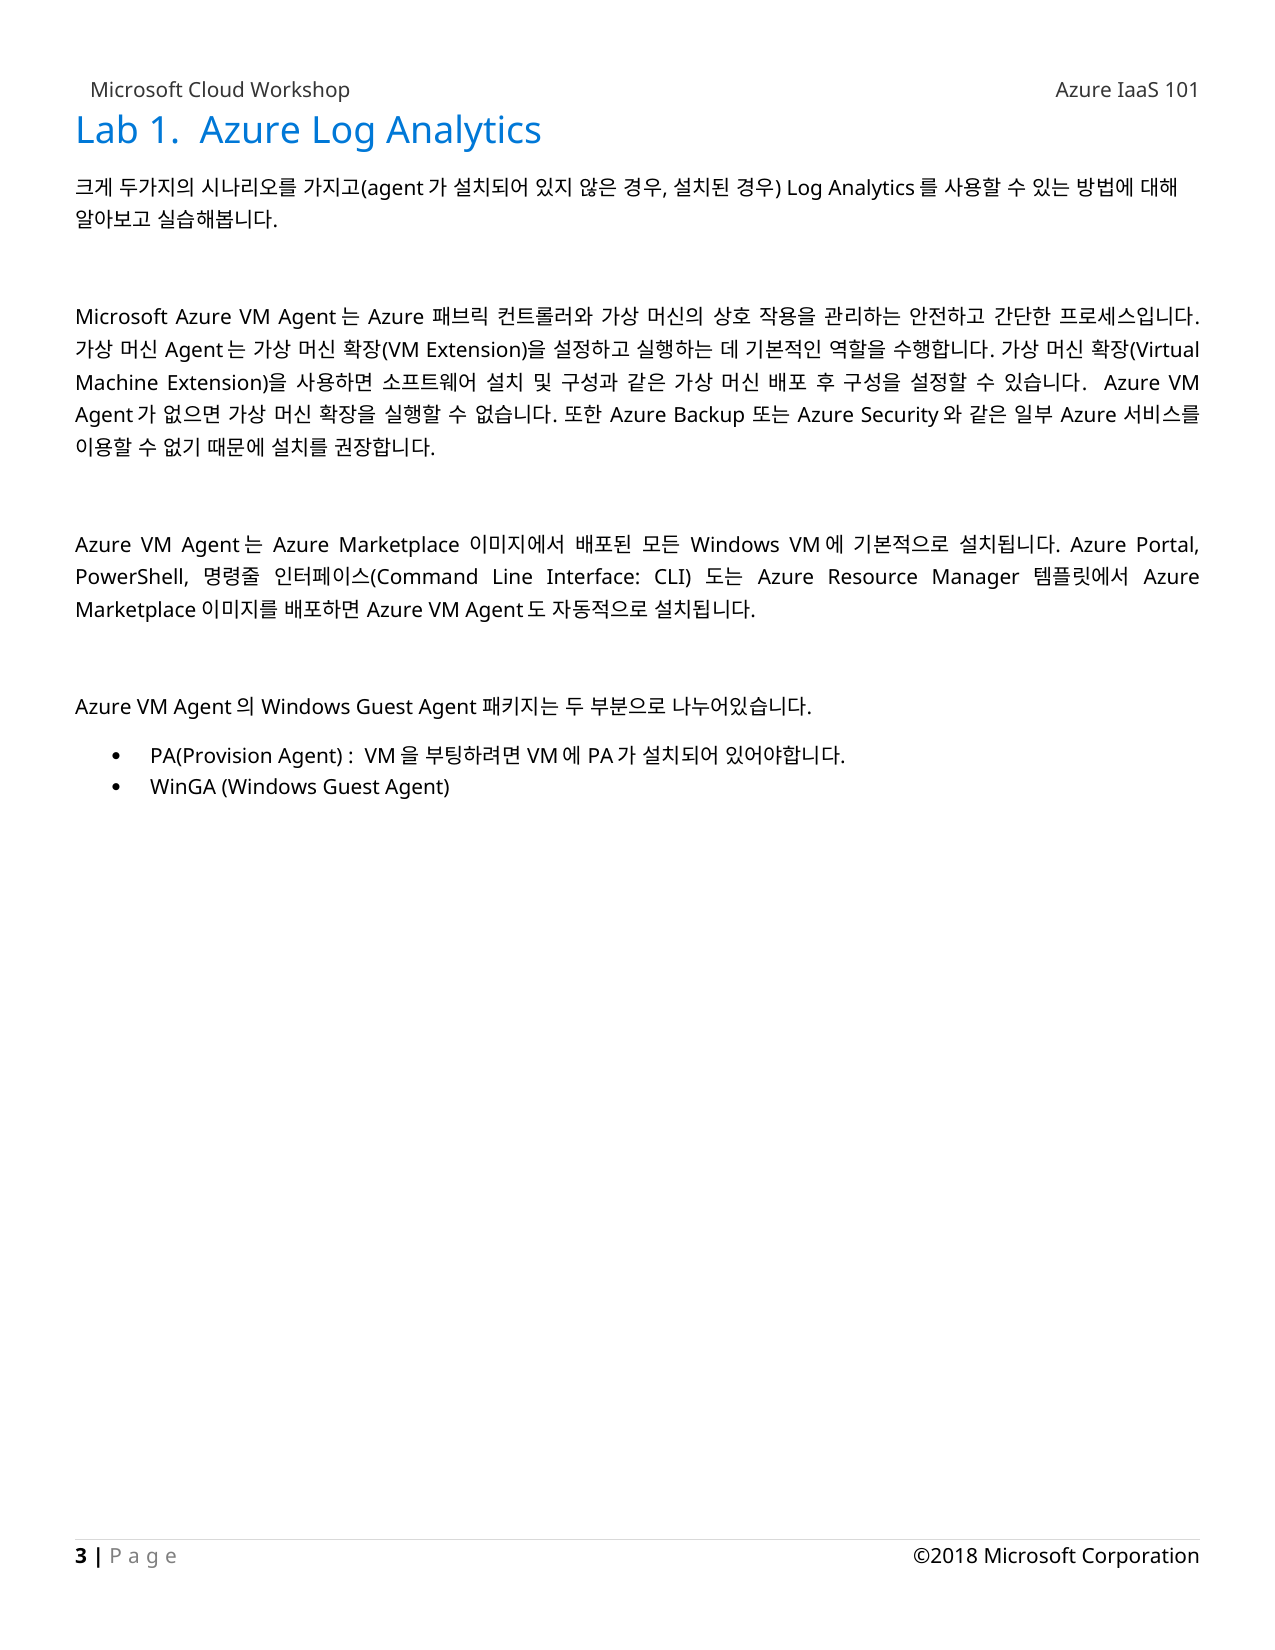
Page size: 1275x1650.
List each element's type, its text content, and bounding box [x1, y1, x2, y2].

list PA(Provision Agent) : VM을 부팅하려면 VM에 PA가 설치되어 있어야합니다. [112, 739, 1200, 770]
list WinGA (Windows Guest Agent) [112, 772, 1200, 801]
text Azure VM Agent는 Azure Marketplace 이미지에서 배포된 모든 Windows VM에 기본적으로 설치됩니다. Azure Portal, PowerShell, 명령줄 인터페이스(Command Line Interface: CLI) 도는 Azure Resource Manager 템플릿에서 Azure Marketplace 이미지를 배포하면 Azure VM Agent도 자동적으로 설치됩니다. [75, 528, 1200, 624]
subtitle Lab 1. Azure Log Analytics [75, 103, 1200, 154]
text Microsoft Azure VM Agent는 Azure 패브릭 컨트롤러와 가상 머신의 상호 작용을 관리하는 안전하고 간단한 프로세스입니다. 가상 머신 Agent는 가상 머신 확장(VM Extension)을 설정하고 실행하는 데 기본적인 역할을 수행합니다. 가상 머신 확장(Virtual Machine Extension)을 사용하면 소프트웨어 설치 및 구성과 같은 가상 머신 배포 후 구성을 설정할 수 있습니다. Azure VM Agent가 없으면 가상 머신 확장을 실행할 수 없습니다. 또한 Azure Backup 또는 Azure Security와 같은 일부 Azure 서비스를 이용할 수 없기 때문에 설치를 권장합니다. [75, 300, 1200, 462]
text 크게 두가지의 시나리오를 가지고(agent가 설치되어 있지 않은 경우, 설치된 경우) Log Analytics를 사용할 수 있는 방법에 대해 알아보고 실습해봅니다. [75, 171, 1200, 234]
text Azure VM Agent의 Windows Guest Agent 패키지는 두 부분으로 나누어있습니다. [75, 690, 1200, 720]
